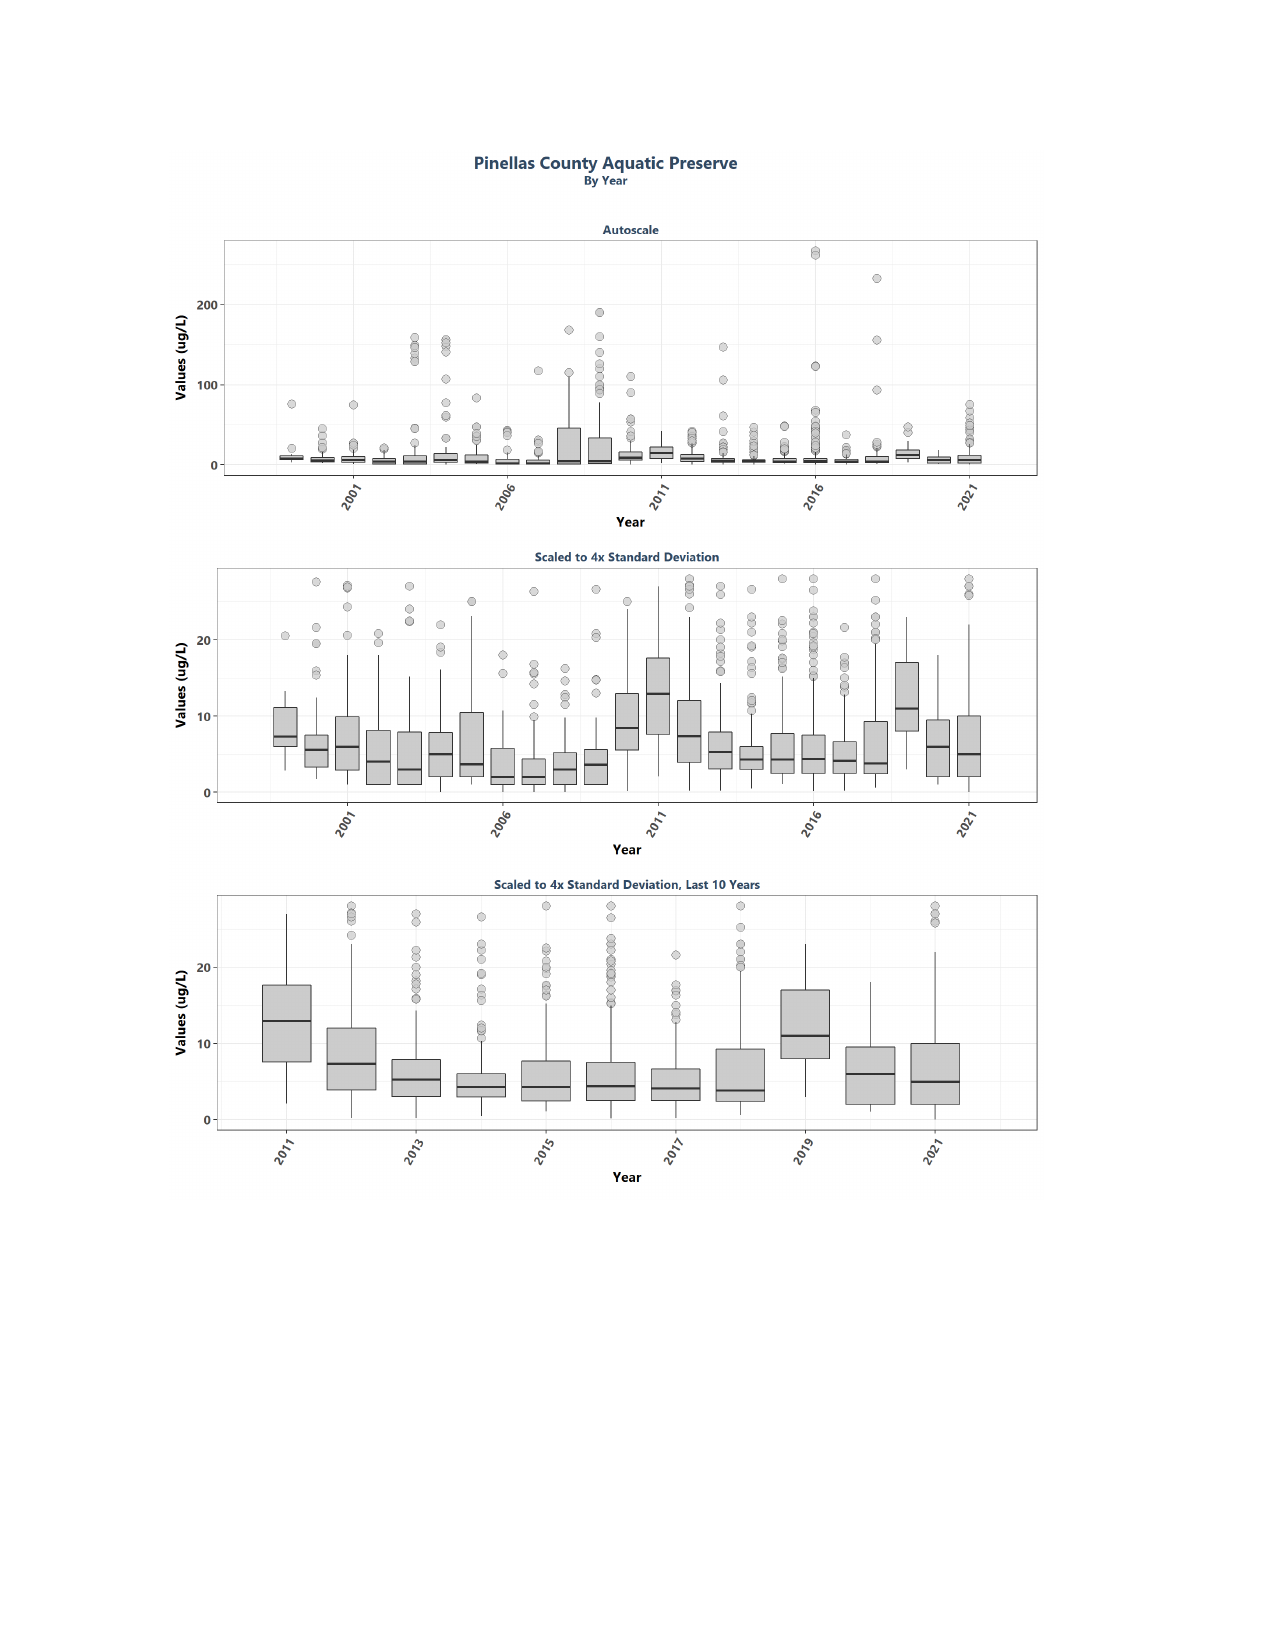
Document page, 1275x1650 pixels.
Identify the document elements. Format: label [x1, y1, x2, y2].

picture [168, 150, 1044, 1200]
